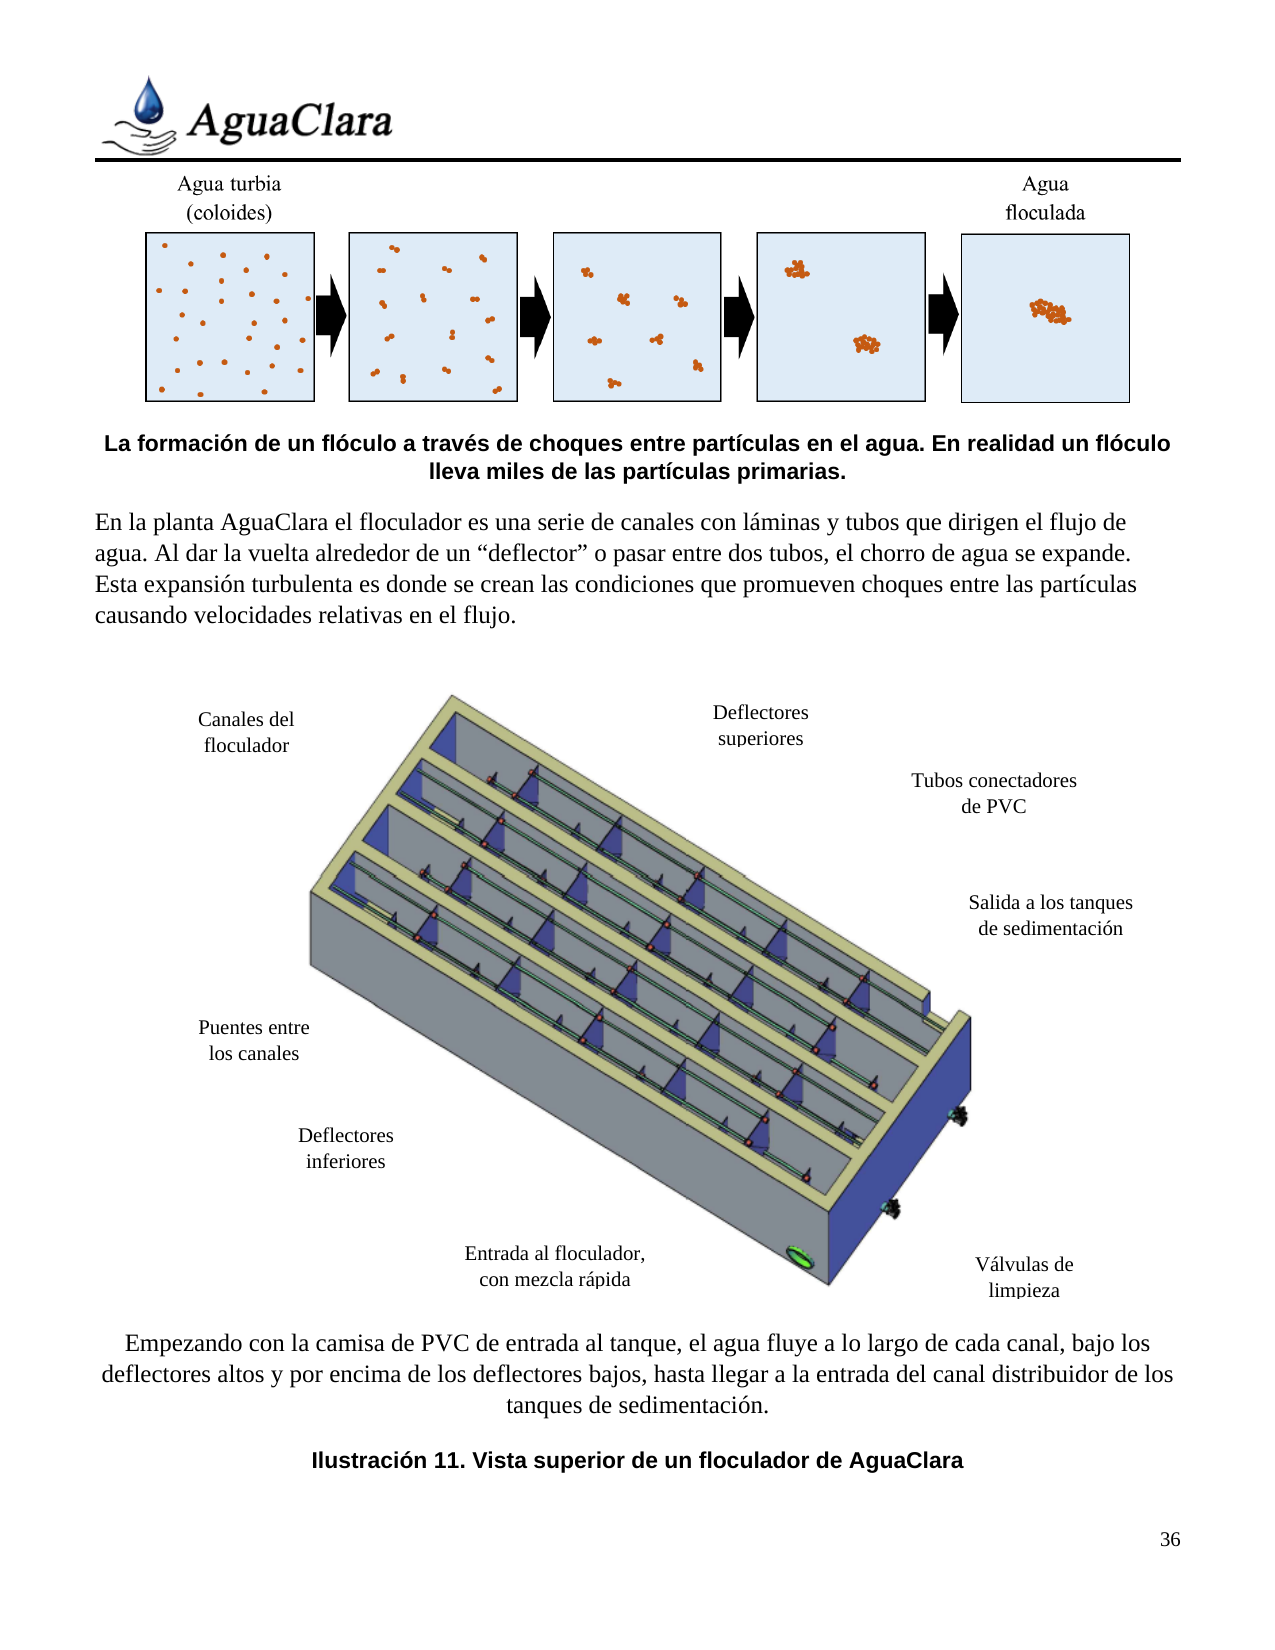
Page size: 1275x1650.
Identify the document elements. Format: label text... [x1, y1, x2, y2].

picture [282, 687, 993, 1296]
picture [145, 162, 1130, 403]
text En la planta AguaClara el floculador es una serie de canales con láminas y tubos que dirigen el flujo de agua. Al dar la vuelta alrededor de un “deflector” o pasar entre dos tubos, el chorro de agua se expande. Esta expansión turbulenta es donde se crean las condiciones que promueven choques entre las partículas causando velocidades relativas en el flujo. [94, 507, 1181, 629]
picture [94, 75, 412, 158]
text Empezando con la camisa de PVC de entrada al tanque, el agua fluye a lo largo de cada canal, bajo los deflectores altos y por encima de los deflectores bajos, hasta llegar a la entrada del canal distribuidor de los tanques de sedimentación. [94, 1328, 1181, 1419]
text La formación de un flóculo a través de choques entre partículas en el agua. En realidad un flóculo lleva miles de las partículas primarias. [94, 429, 1181, 484]
